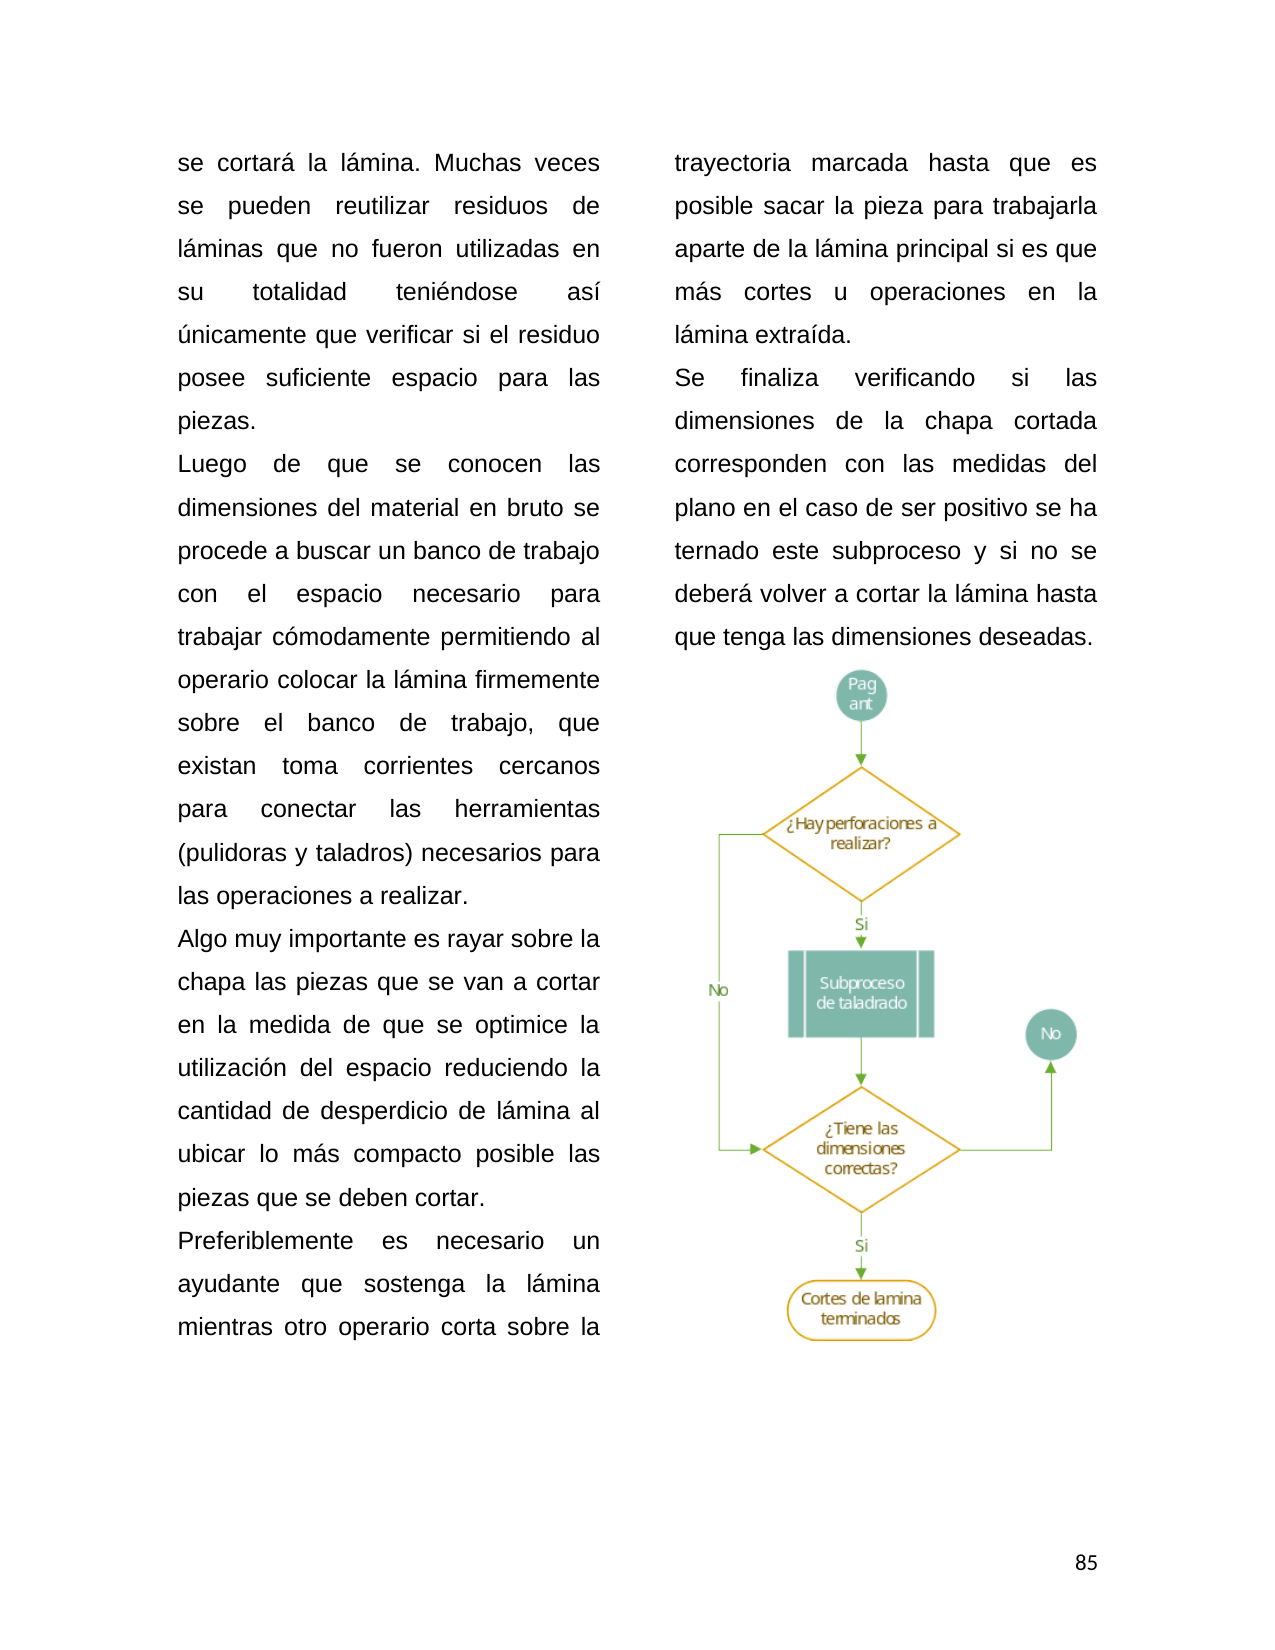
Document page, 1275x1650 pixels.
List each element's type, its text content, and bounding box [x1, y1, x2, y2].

text Preferiblemente es necesario un ayudante que sostenga la lámina mientras otro operario corta sobre la trayectoria marcada hasta que es posible sacar la pieza para trabajarla aparte de la lámina principal si es que más cortes u operaciones en la lámina extraída. [177, 1226, 601, 1341]
text Preferiblemente es necesario un ayudante que sostenga la lámina mientras otro operario corta sobre la trayectoria marcada hasta que es posible sacar la pieza para trabajarla aparte de la lámina principal si es que más cortes u operaciones en la lámina extraída. [674, 148, 1098, 349]
text Algo muy importante es rayar sobre la chapa las piezas que se van a cortar en la medida de que se optimice la utilización del espacio reduciendo la cantidad de desperdicio de lámina al ubicar lo más compacto posible las piezas que se deben cortar. [177, 924, 601, 1211]
text Luego de que se conocen las dimensiones del material en bruto se procede a buscar un banco de trabajo con el espacio necesario para trabajar cómodamente permitiendo al operario colocar la lámina firmemente sobre el banco de trabajo, que existan toma corrientes cercanos para conectar las herramientas (pulidoras y taladros) necesarios para las operaciones a realizar. [177, 449, 601, 909]
text Se finaliza verificando si las dimensiones de la chapa cortada corresponden con las medidas del plano en el caso de ser positivo se ha ternado este subproceso y si no se deberá volver a cortar la lámina hasta que tenga las dimensiones deseadas. [674, 363, 1098, 651]
